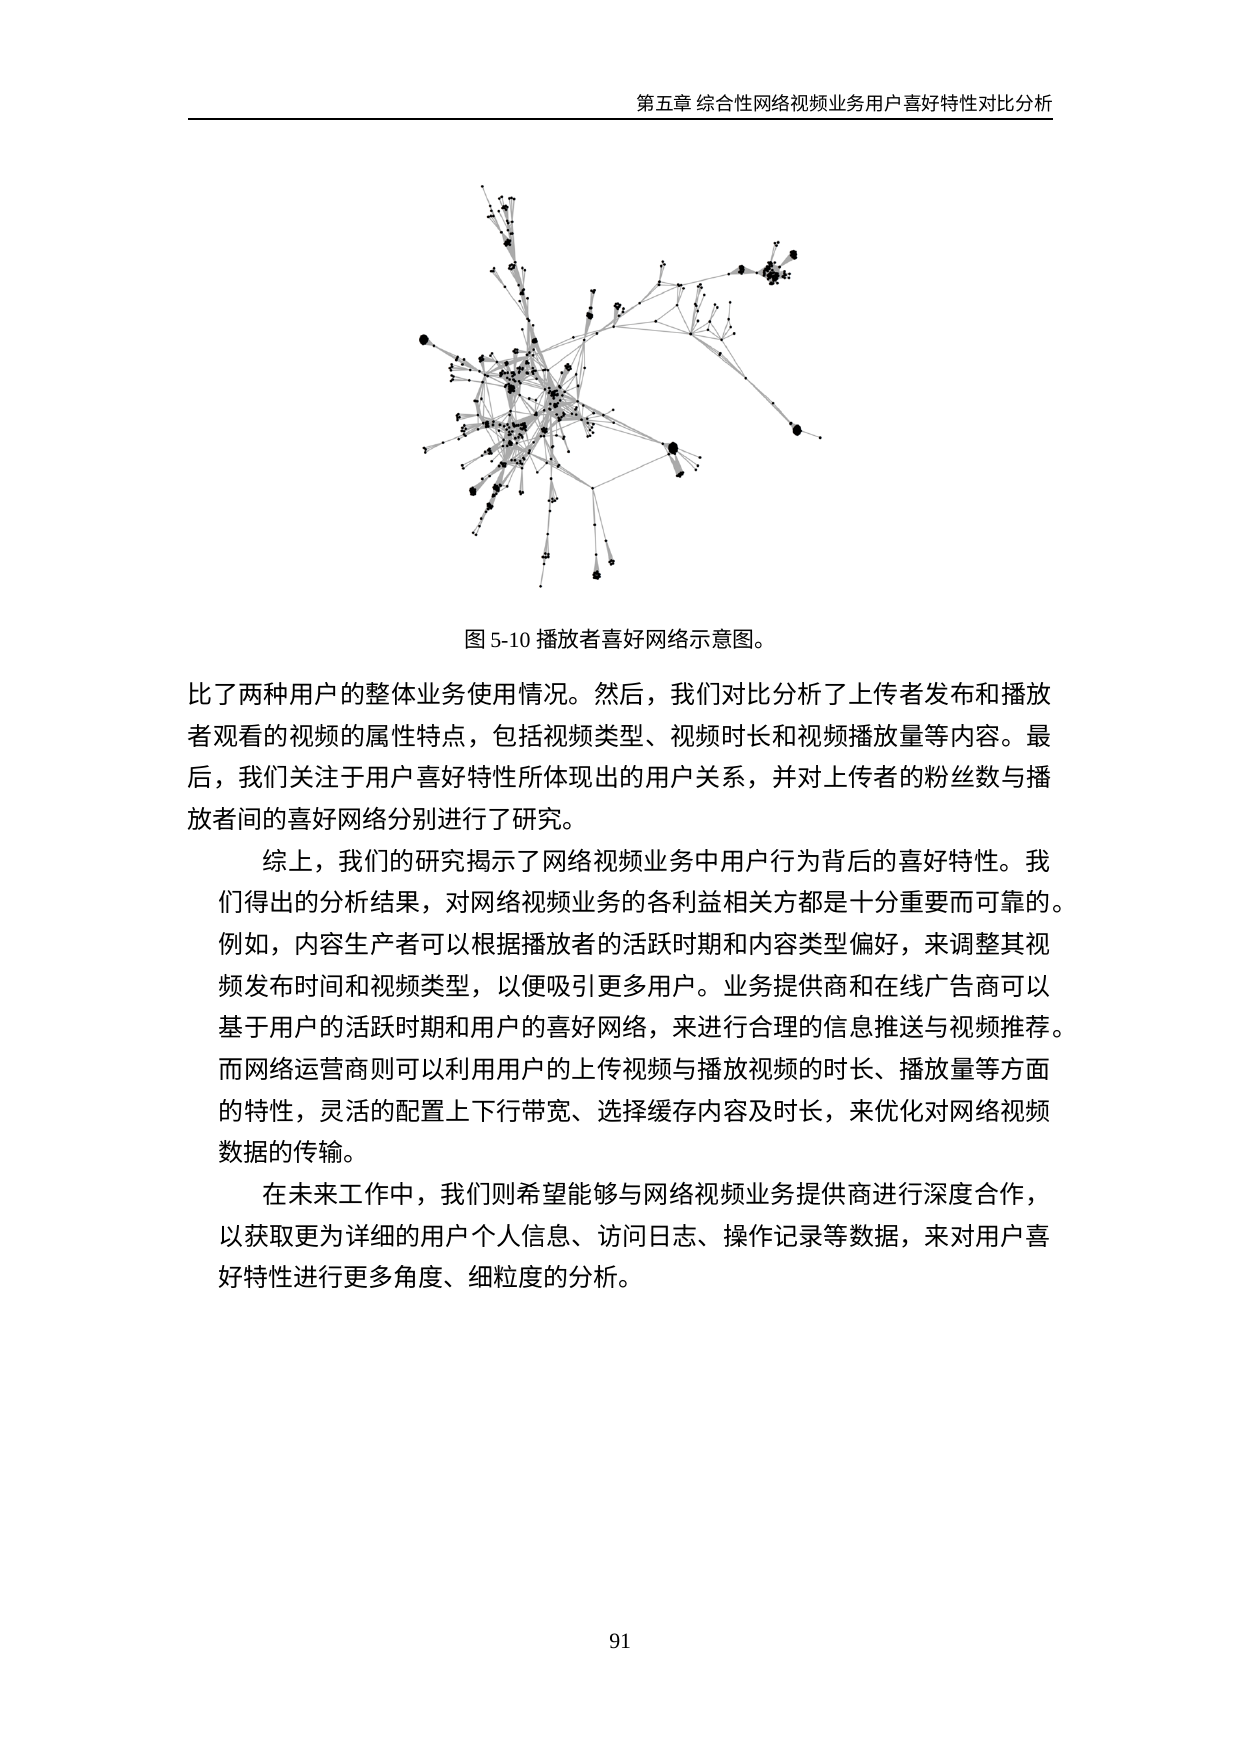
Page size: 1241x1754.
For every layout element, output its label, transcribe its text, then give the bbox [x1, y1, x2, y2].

text 比了两种用户的整体业务使用情况。然后，我们对比分析了上传者发布和播放者观看的视频的属性特点，包括视频类型、视频时长和视频播放量等内容。最后，我们关注于用户喜好特性所体现出的用户关系，并对上传者的粉丝数与播放者间的喜好网络分别进行了研究。 [187, 670, 1053, 837]
text 图5-10 播放者喜好网络示意图。 [187, 622, 1053, 654]
picture [383, 150, 857, 623]
text 综上，我们的研究揭示了网络视频业务中用户行为背后的喜好特性。我们得出的分析结果，对网络视频业务的各利益相关方都是十分重要而可靠的。例如，内容生产者可以根据播放者的活跃时期和内容类型偏好，来调整其视频发布时间和视频类型，以便吸引更多用户。业务提供商和在线广告商可以基于用户的活跃时期和用户的喜好网络，来进行合理的信息推送与视频推荐。而网络运营商则可以利用用户的上传视频与播放视频的时长、播放量等方面的特性，灵活的配置上下行带宽、选择缓存内容及时长，来优化对网络视频数据的传输。 [219, 837, 1053, 1170]
text 在未来工作中，我们则希望能够与网络视频业务提供商进行深度合作，以获取更为详细的用户个人信息、访问日志、操作记录等数据，来对用户喜好特性进行更多角度、细粒度的分析。 [219, 1170, 1053, 1295]
